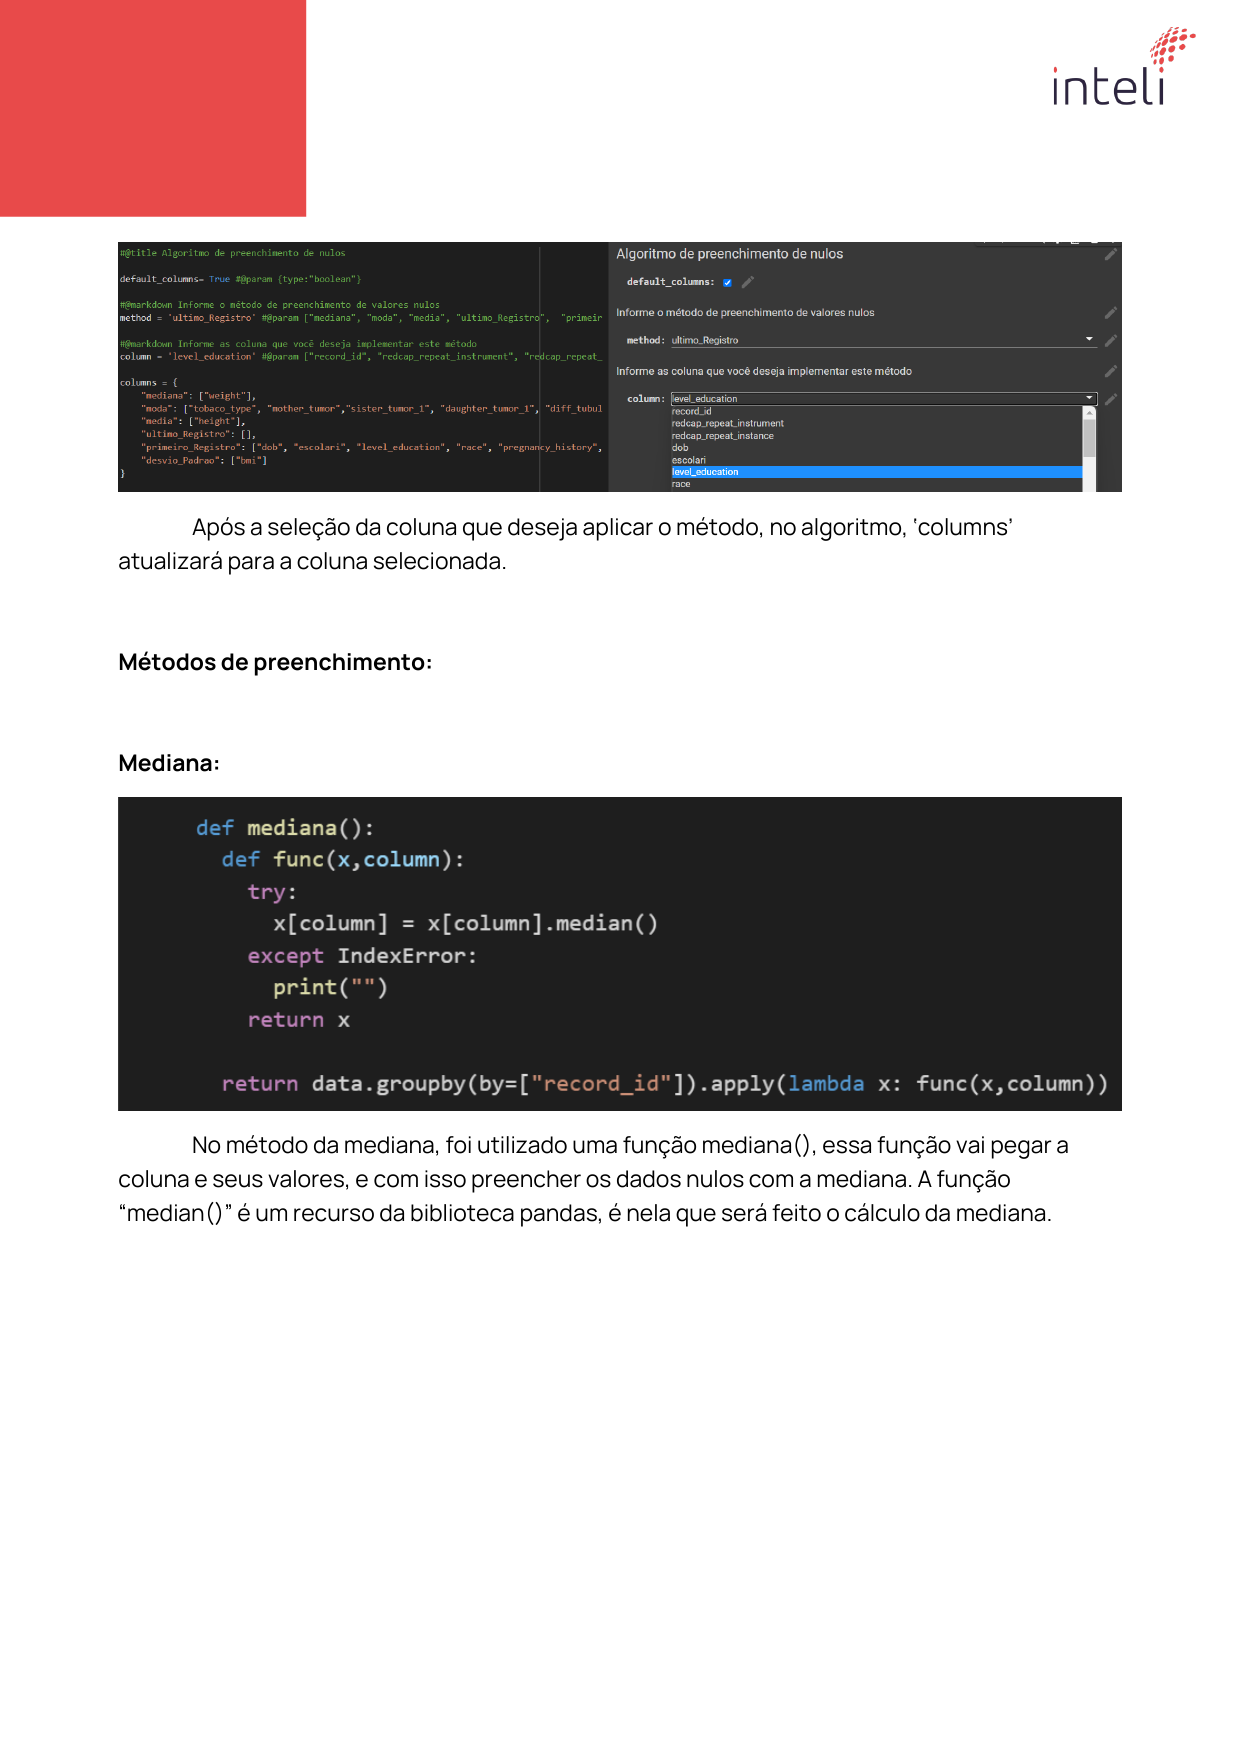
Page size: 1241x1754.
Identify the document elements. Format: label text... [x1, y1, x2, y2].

picture [1053, 27, 1196, 105]
text Métodos de preenchimento: [118, 646, 1122, 677]
text No método da mediana, foi utilizado uma função mediana(), essa função vai pegar a coluna e seus valores, e com isso preencher os dados nulos com a mediana. A função “median()” é um recurso da biblioteca pandas, é nela que será feito o cálculo da mediana. [118, 1129, 1122, 1228]
picture [0, 0, 307, 217]
text Após a seleção da coluna que deseja aplicar o método, no algoritmo, ‘columns’ atualizará para a coluna selecionada. [118, 511, 1122, 576]
picture [118, 242, 1122, 492]
picture [118, 797, 1122, 1111]
text Mediana: [118, 747, 1122, 778]
